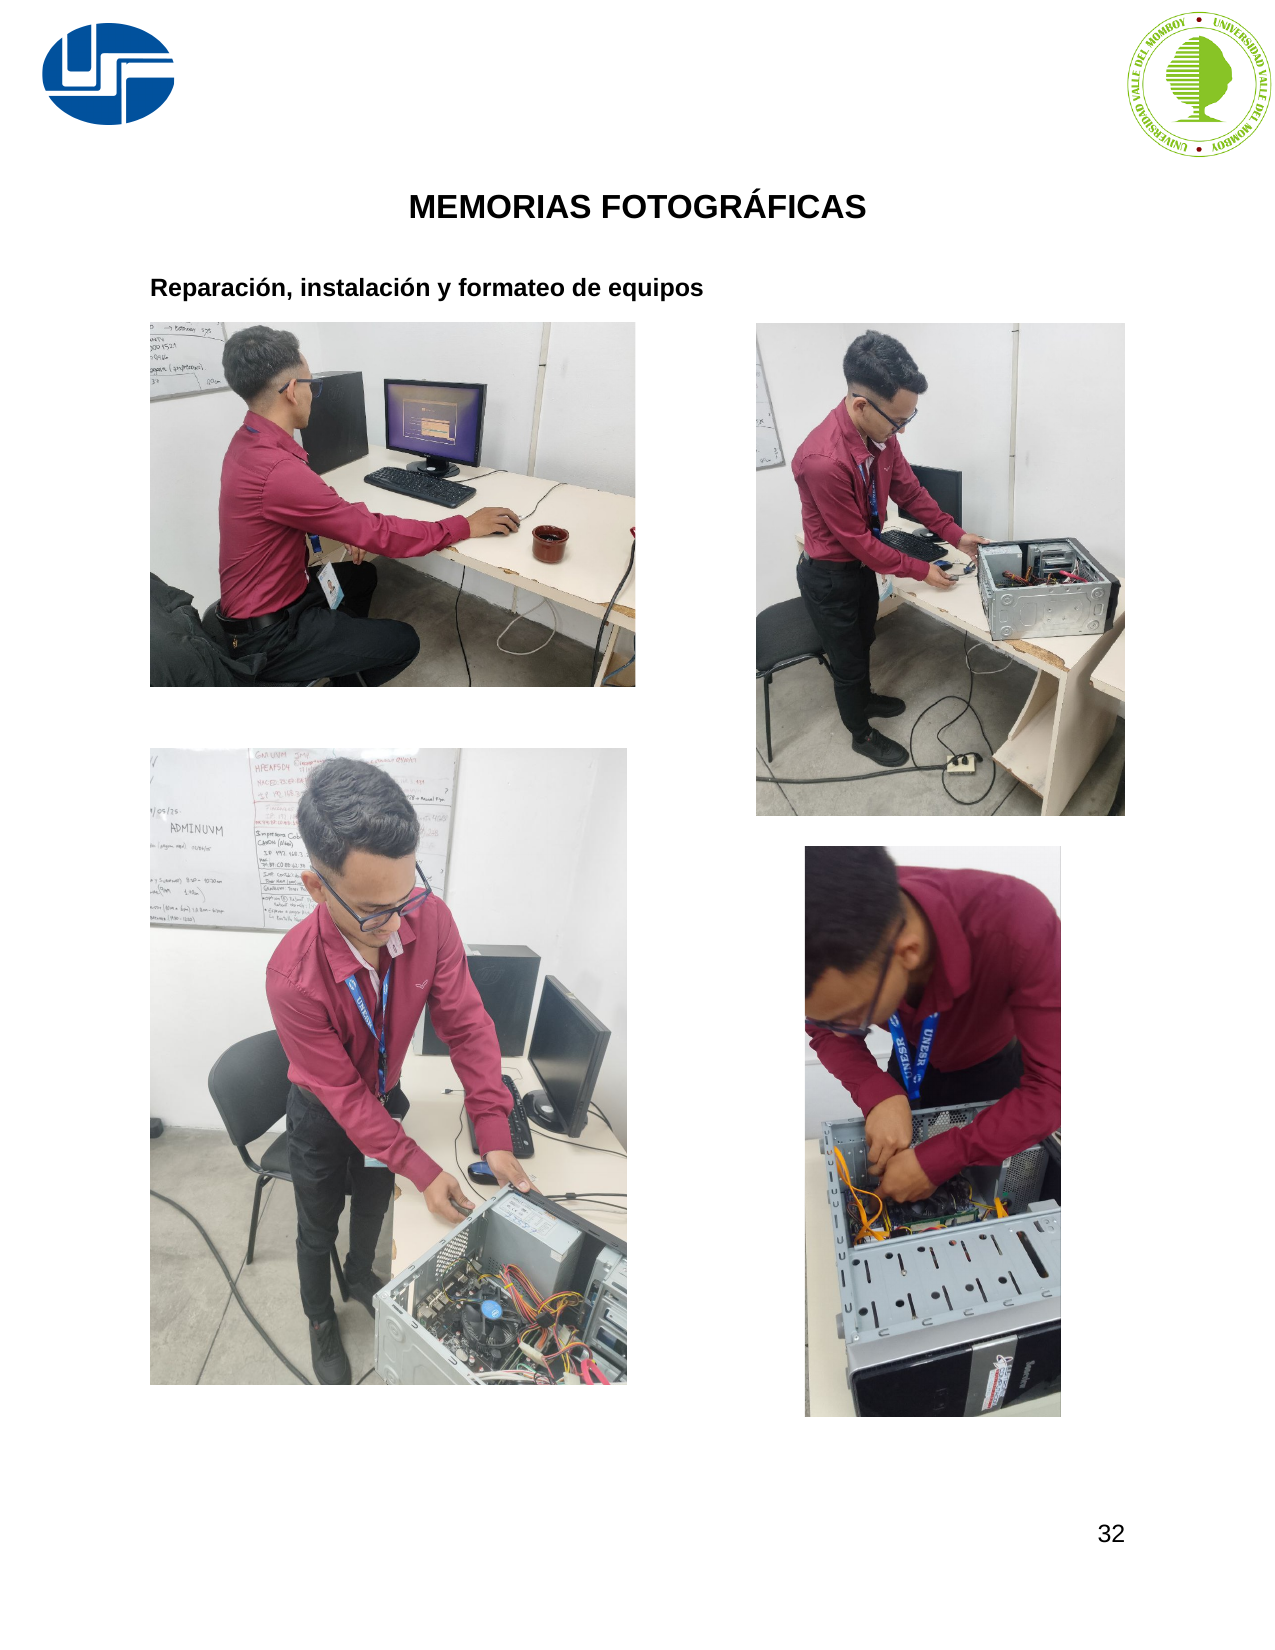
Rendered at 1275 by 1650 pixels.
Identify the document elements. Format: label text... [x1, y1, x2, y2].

picture [756, 323, 1125, 816]
picture [150, 322, 636, 687]
subtitle MEMORIAS FOTOGRÁFICAS [150, 187, 1125, 226]
picture [804, 846, 1061, 1417]
picture [42, 23, 175, 125]
text Reparación, instalación y formateo de equipos [150, 273, 1125, 301]
picture [1123, 7, 1275, 160]
picture [150, 748, 627, 1385]
